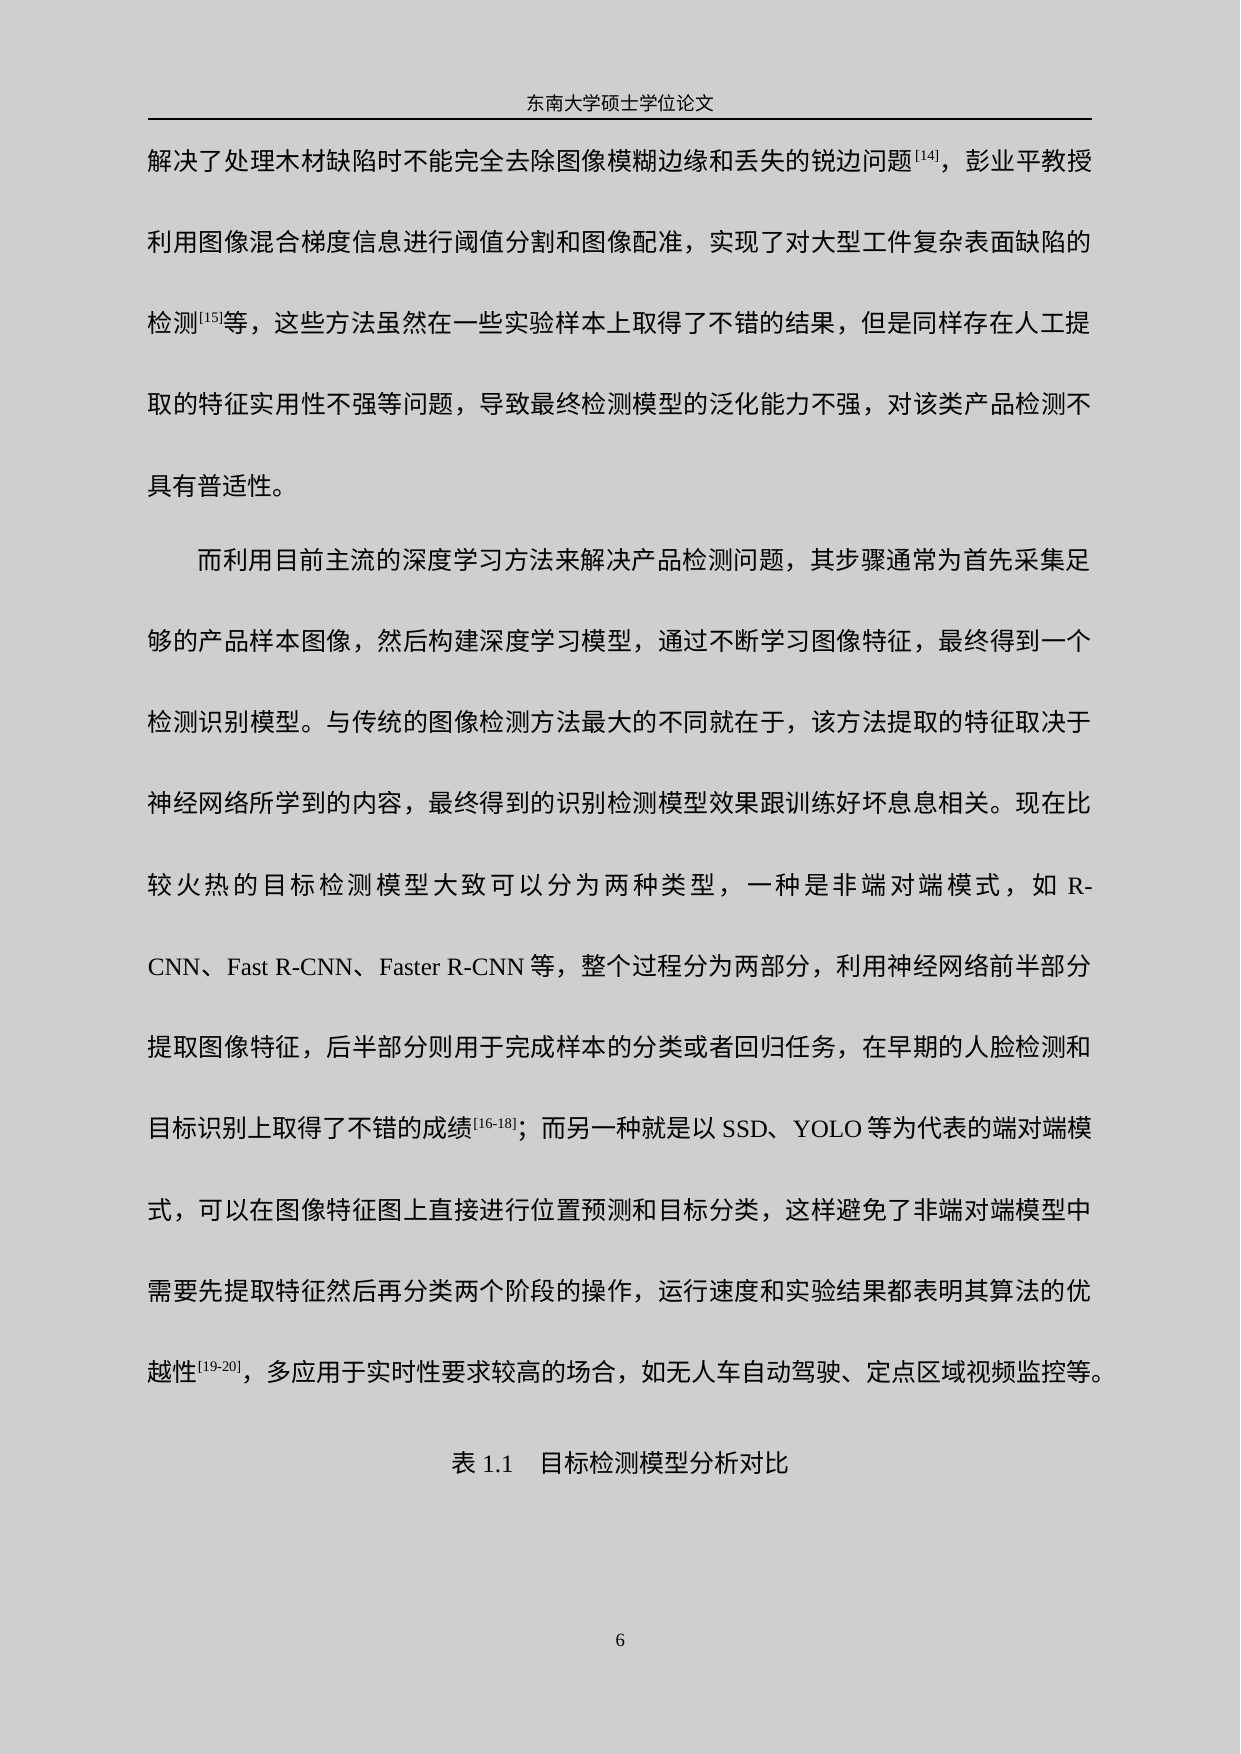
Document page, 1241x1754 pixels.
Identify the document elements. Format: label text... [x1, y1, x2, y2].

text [148, 127, 1092, 517]
text 而利用目前主流的深度学习方法来解决产品检测问题，其步骤通常为首先采集足够的产品样本图像，然后构建深度学习模型，通过不断学习图像特征，最终得到一个检测识别模型。与传统的图像检测方法最大的不同就在于，该方法提取的特征取决于神经网络所学到的内容，最终得到的识别检测模型效果跟训练好坏息息相关。现在比较火热的目标检测模型大致可以分为两种类型，一种是非端对端模式，如R-CNN、Fast R-CNN、Faster R-CNN等，整个过程分为两部分，利用神经网络前半部分提取图像特征，后半部分则用于完成样本的分类或者回归任务，在早期的人脸检测和目标识别上取得了不错的成绩[16-18]；而另一种就是以SSD、YOLO等为代表的端对端模式，可以在图像特征图上直接进行位置预测和目标分类，这样避免了非端对端模型中需要先提取特征然后再分类两个阶段的操作，运行速度和实验结果都表明其算法的优越性[19-20]，多应用于实时性要求较高的场合，如无人车自动驾驶、定点区域视频监控等。 [148, 526, 1092, 1403]
text 表 1.1 目标检测模型分析对比 [148, 1429, 1092, 1494]
